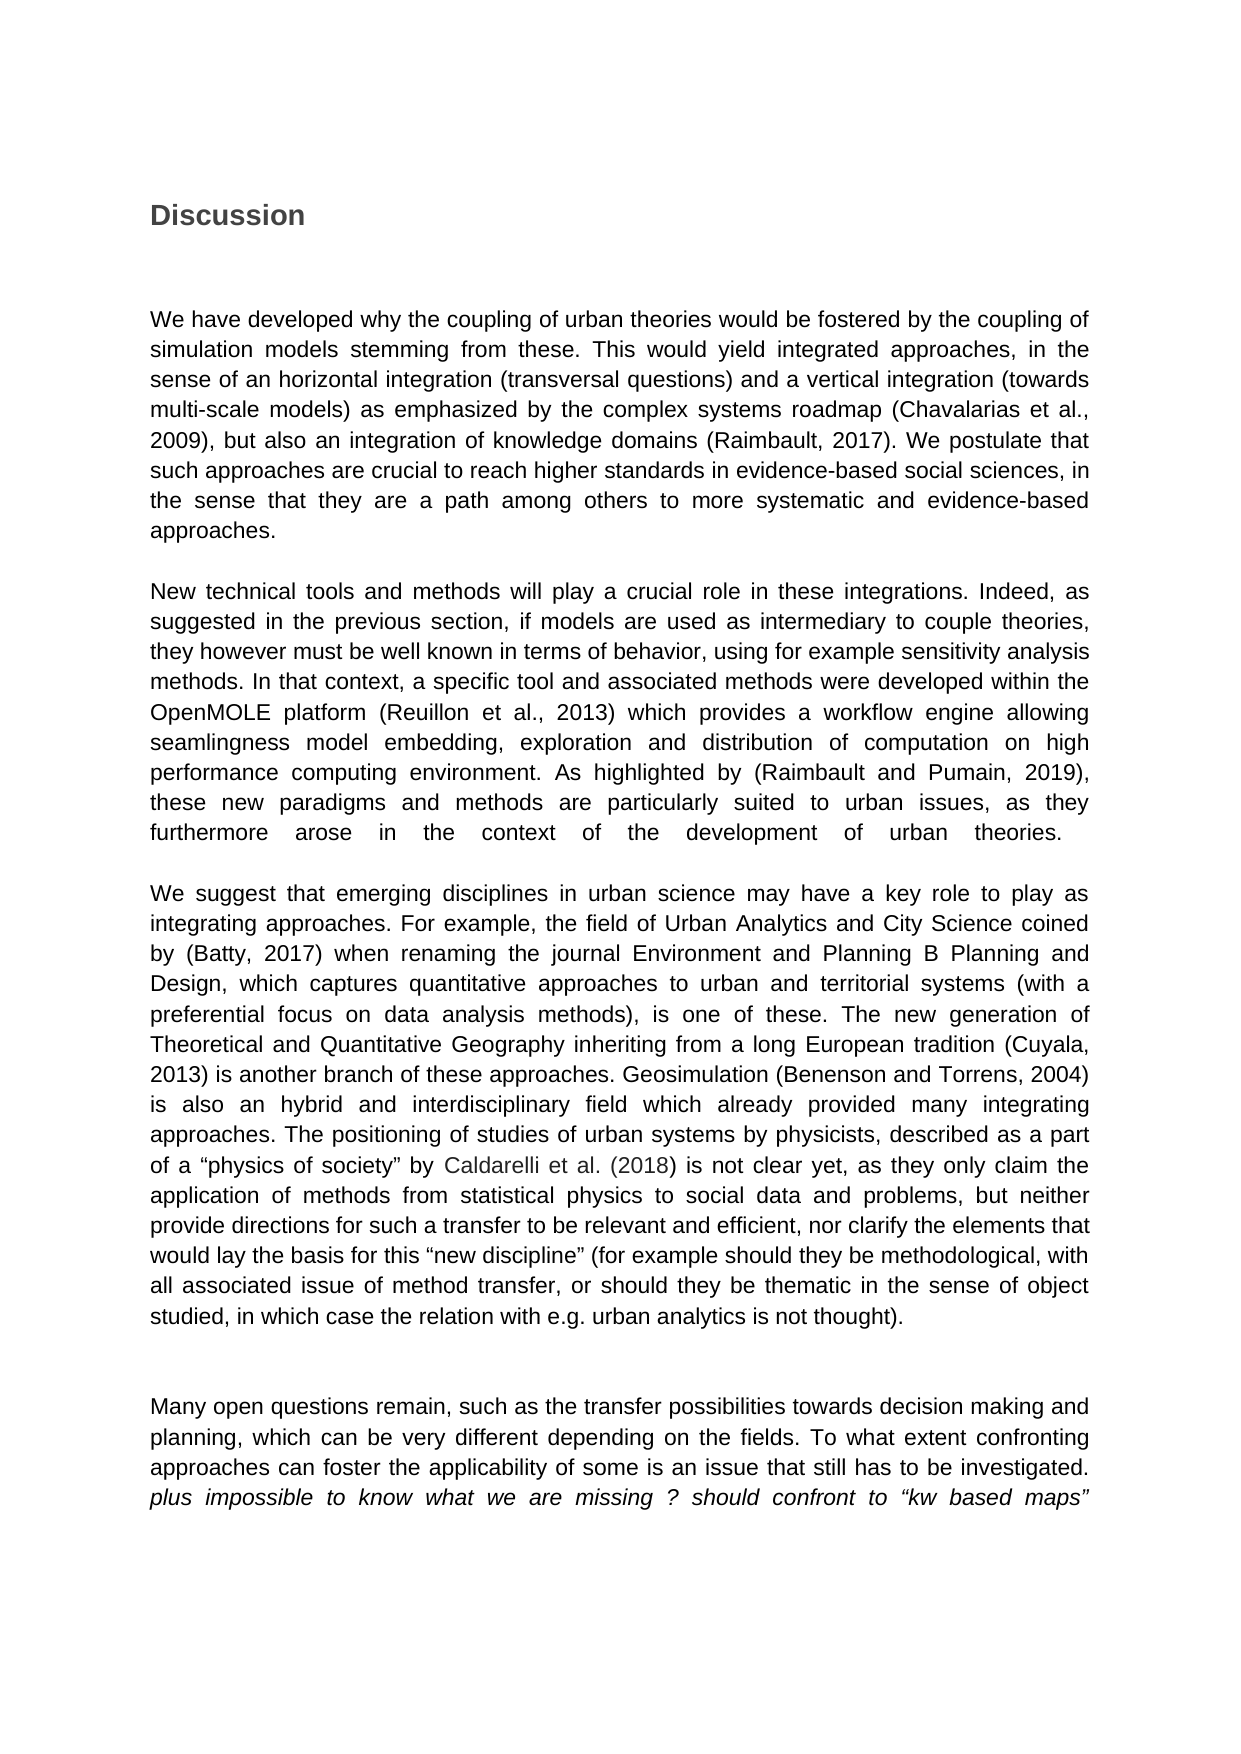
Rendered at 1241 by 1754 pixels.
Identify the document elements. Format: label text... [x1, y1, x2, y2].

text We suggest that emerging disciplines in urban science may have a key role to play as integrating approaches. For example, the field of Urban Analytics and City Science coined by (Batty, 2017) when renaming the journal Environment and Planning B Planning and Design, which captures quantitative approaches to urban and territorial systems (with a preferential focus on data analysis methods), is one of these. The new generation of Theoretical and Quantitative Geography inheriting from a long European tradition (Cuyala, 2013) is another branch of these approaches. Geosimulation (Benenson and Torrens, 2004) is also an hybrid and interdisciplinary field which already provided many integrating approaches. The positioning of studies of urban systems by physicists, described as a part of a “physics of society” by Caldarelli et al. (2018) is not clear yet, as they only claim the application of methods from statistical physics to social data and problems, but neither provide directions for such a transfer to be relevant and efficient, nor clarify the elements that would lay the basis for this “new discipline” (for example should they be methodological, with all associated issue of method transfer, or should they be thematic in the sense of object studied, in which case the relation with e.g. urban analytics is not thought). [150, 880, 1090, 1329]
text New technical tools and methods will play a crucial role in these integrations. Indeed, as suggested in the previous section, if models are used as intermediary to couple theories, they however must be well known in terms of behavior, using for example sensitivity analysis methods. In that context, a specific tool and associated methods were developed within the OpenMOLE platform (Reuillon et al., 2013) which provides a workflow engine allowing seamlingness model embedding, exploration and distribution of computation on high performance computing environment. As highlighted by (Raimbault and Pumain, 2019), these new paradigms and methods are particularly suited to urban issues, as they furthermore arose in the context of the development of urban theories. [150, 578, 1090, 876]
text Many open questions remain, such as the transfer possibilities towards decision making and planning, which can be very different depending on the fields. To what extent confronting approaches can foster the applicability of some is an issue that still has to be investigated. plus impossible to know what we are missing ? should confront to “kw based maps” [150, 1393, 1090, 1571]
subtitle Discussion [150, 150, 1090, 231]
text We have developed why the coupling of urban theories would be fostered by the coupling of simulation models stemming from these. This would yield integrated approaches, in the sense of an horizontal integration (transversal questions) and a vertical integration (towards multi-scale models) as emphasized by the complex systems roadmap (Chavalarias et al., 2009), but also an integration of knowledge domains (Raimbault, 2017). We postulate that such approaches are crucial to reach higher standards in evidence-based social sciences, in the sense that they are a path among others to more systematic and evidence-based approaches. [150, 306, 1090, 544]
